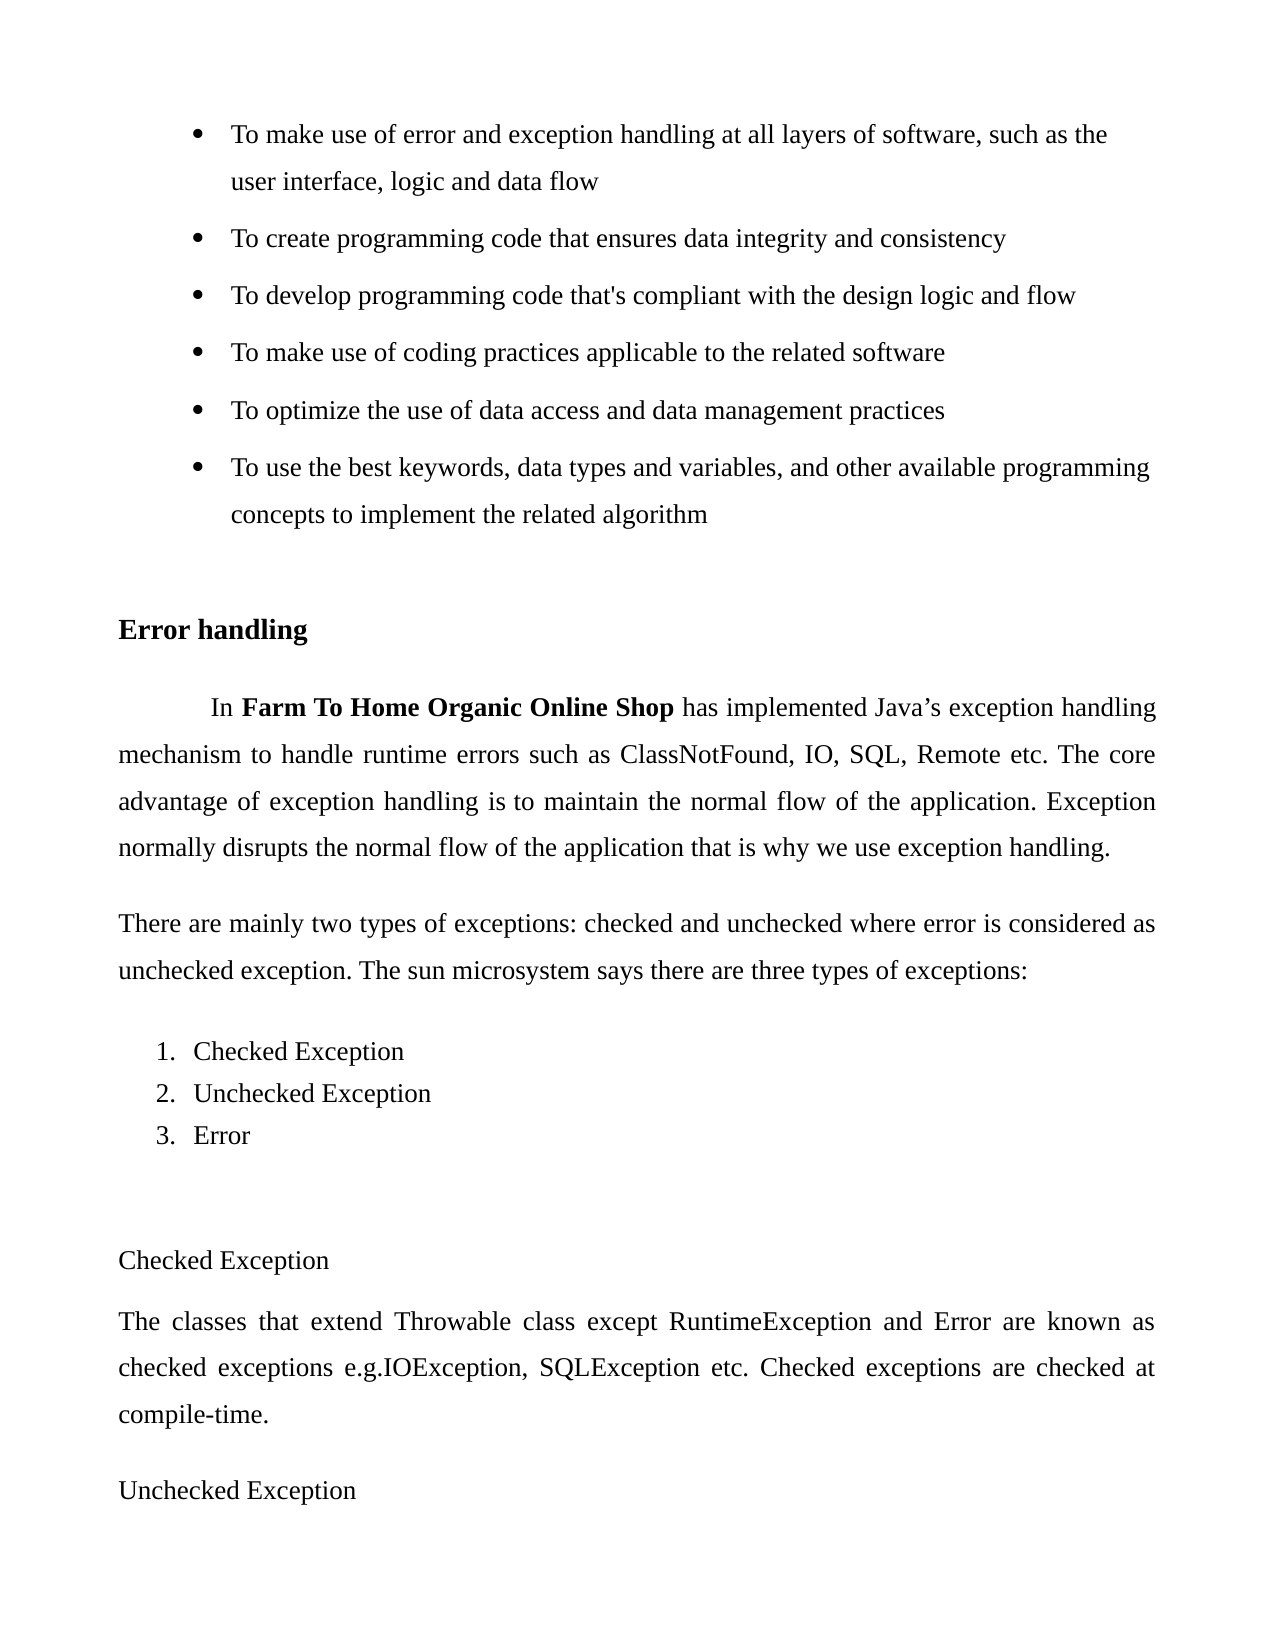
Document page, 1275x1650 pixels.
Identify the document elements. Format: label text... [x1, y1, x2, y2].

list To create programming code that ensures data integrity and consistency [193, 222, 1157, 253]
text Checked Exception [118, 1244, 1157, 1276]
text The classes that extend Throwable class except RuntimeException and Error are known as checked exceptions e.g.IOException, SQLException etc. Checked exceptions are checked at compile-time. [118, 1305, 1157, 1429]
text Error handling [118, 612, 1157, 646]
list Error [156, 1114, 1157, 1150]
list Checked Exception [156, 1030, 1157, 1066]
list To optimize the use of data access and data management practices [193, 394, 1157, 425]
list To develop programming code that's compliant with the design logic and flow [193, 279, 1157, 311]
list To make use of coding practices applicable to the related software [193, 337, 1157, 368]
list Unchecked Exception [156, 1072, 1157, 1108]
list To make use of error and exception handling at all layers of software, such as the user interface, logic and data flow [193, 118, 1157, 196]
text There are mainly two types of exceptions: checked and unchecked where error is considered as unchecked exception. The sun microsystem says there are three types of exceptions: [118, 907, 1157, 985]
text In Farm To Home Organic Online Shop has implemented Java’s exception handling mechanism to handle runtime errors such as ClassNotFound, IO, SQL, Remote etc. The core advantage of exception handling is to maintain the normal flow of the application. Exception normally disrupts the normal flow of the application that is why we use exception handling. [118, 692, 1157, 863]
text Unchecked Exception [118, 1474, 1157, 1505]
list To use the best keywords, data types and variables, and other available programming concepts to implement the related algorithm [193, 451, 1157, 529]
